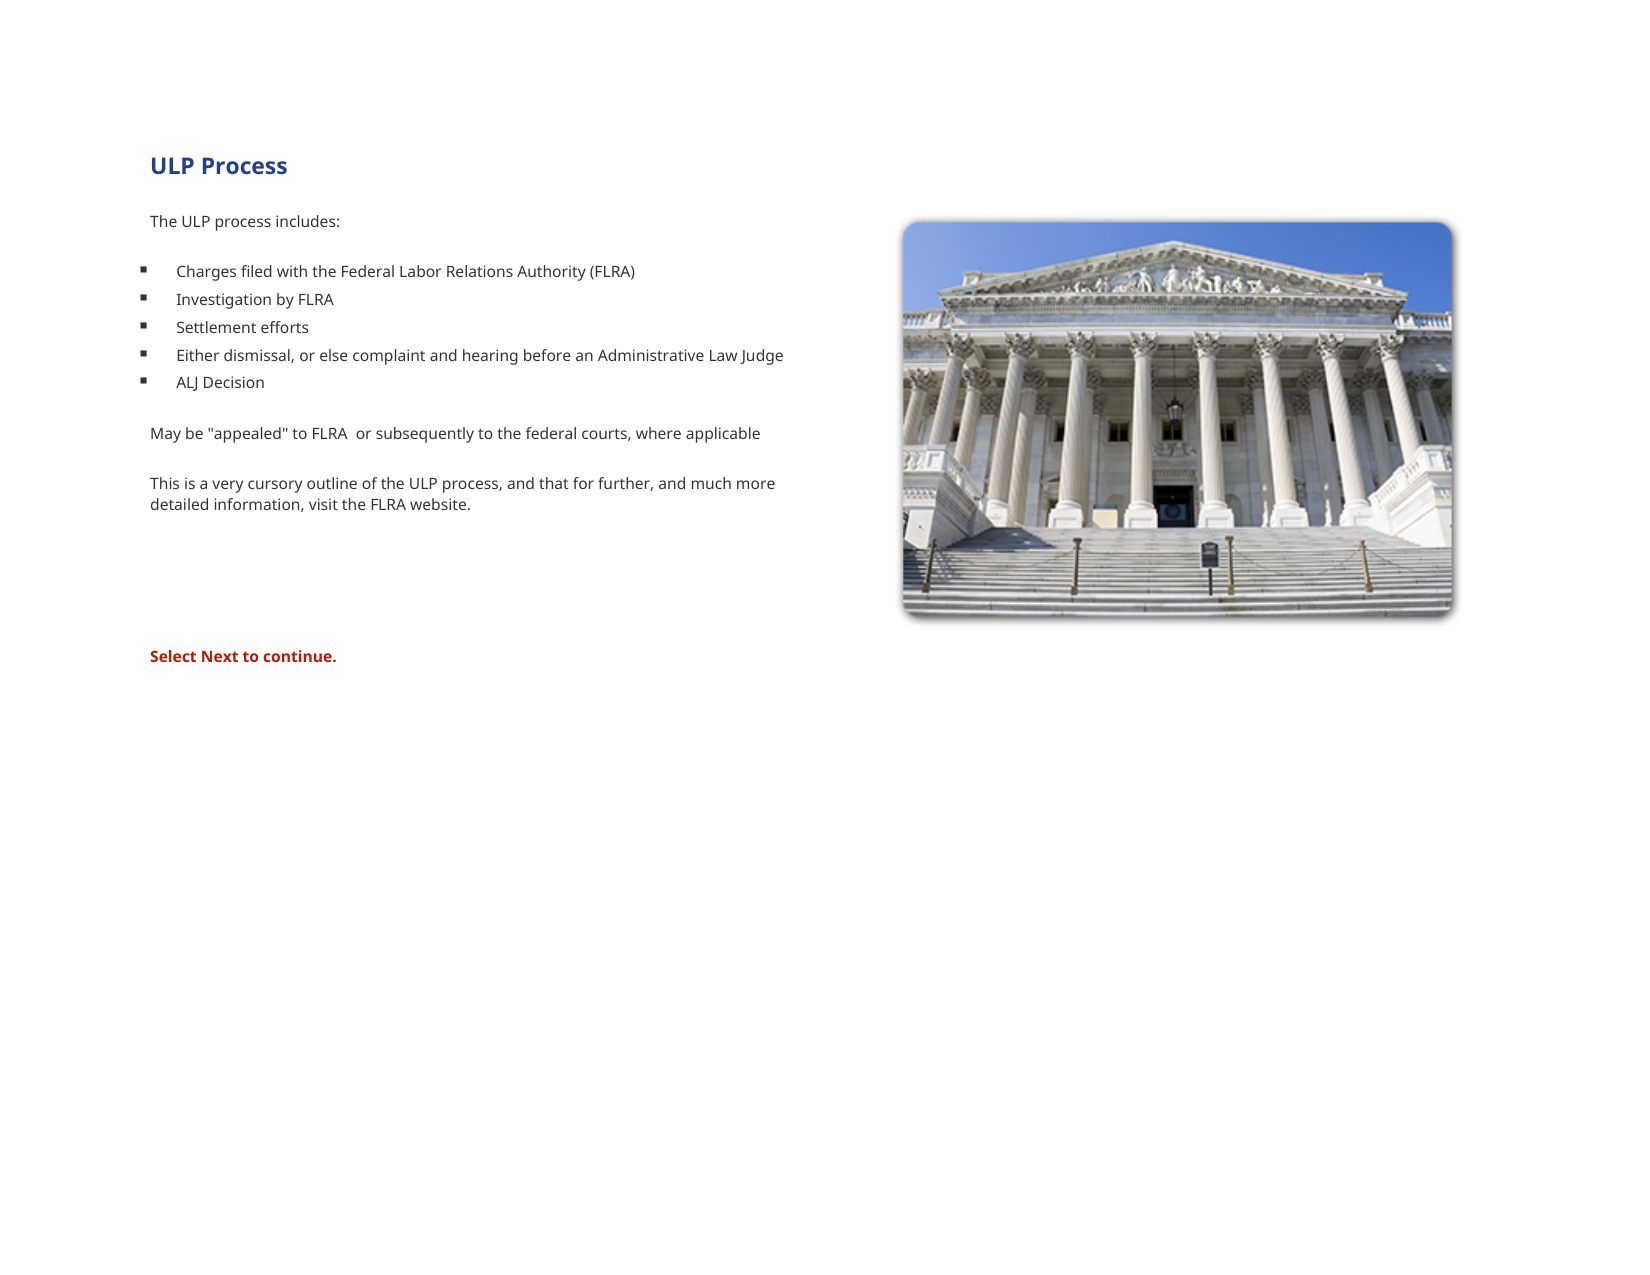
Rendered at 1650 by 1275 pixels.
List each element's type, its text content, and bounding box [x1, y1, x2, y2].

text The ULP process includes: [150, 210, 816, 232]
text Select Next to continue. [150, 645, 816, 667]
list Investigation by FLRA [138, 289, 816, 310]
list ALJ Decision [138, 372, 816, 393]
picture [816, 150, 1516, 675]
list Charges filed with the Federal Labor Relations Authority (FLRA) [138, 261, 816, 282]
list Settlement efforts [138, 316, 816, 338]
text May be "appealed" to FLRA or subsequently to the federal courts, where applicable [150, 422, 816, 444]
text ULP Process [150, 150, 816, 181]
list Either dismissal, or else complaint and hearing before an Administrative Law Judge [138, 344, 816, 366]
text This is a very cursory outline of the ULP process, and that for further, and much more detailed information, visit the FLRA website. [150, 473, 816, 515]
